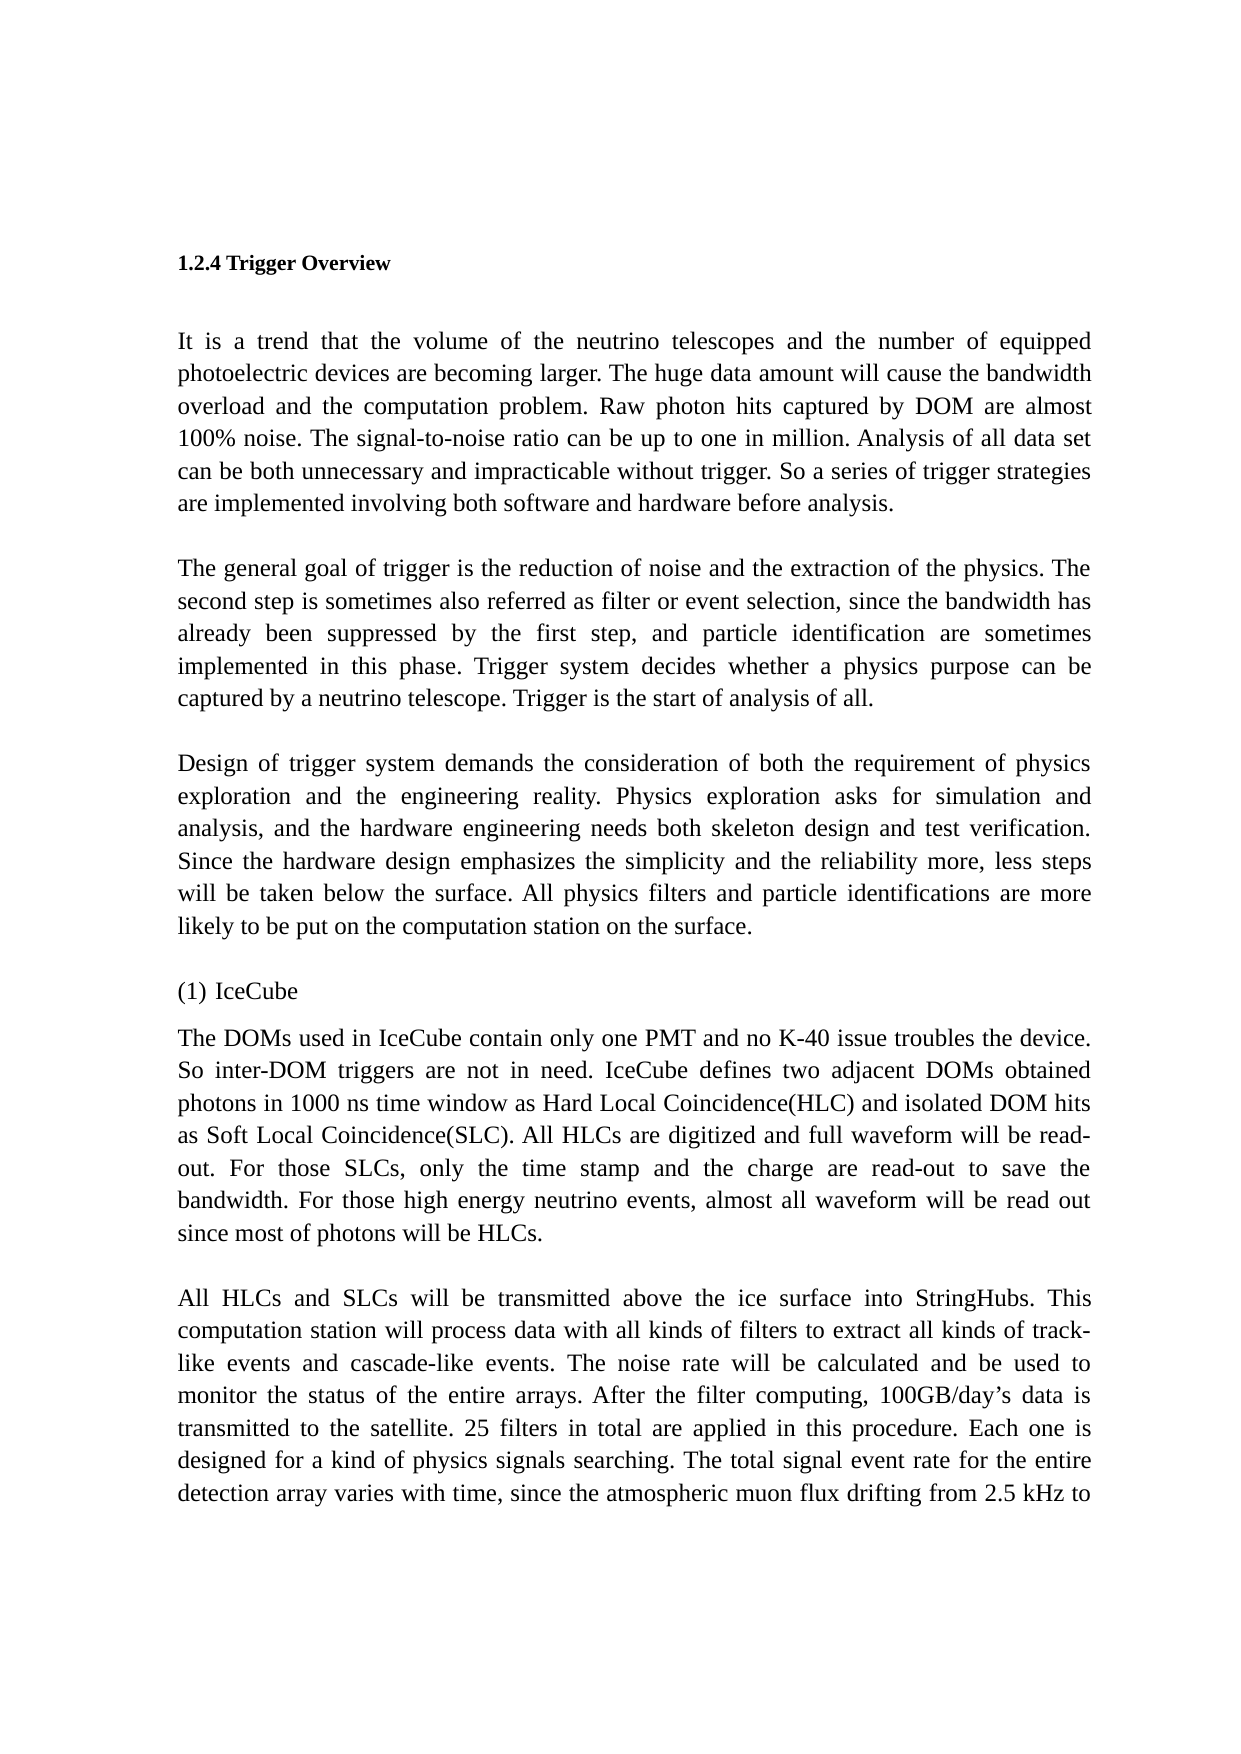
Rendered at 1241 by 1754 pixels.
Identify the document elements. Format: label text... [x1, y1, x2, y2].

text It is a trend that the volume of the neutrino telescopes and the number of equipped photoelectric devices are becoming larger. The huge data amount will cause the bandwidth overload and the computation problem. Raw photon hits captured by DOM are almost 100% noise. The signal-to-noise ratio can be up to one in million. Analysis of all data set can be both unnecessary and impracticable without trigger. So a series of trigger strategies are implemented involving both software and hardware before analysis. [177, 324, 1092, 519]
text The general goal of trigger is the reduction of noise and the extraction of the physics. The second step is sometimes also referred as filter or event selection, since the bandwidth has already been suppressed by the first step, and particle identification are sometimes implemented in this phase. Trigger system decides whether a physics purpose can be captured by a neutrino telescope. Trigger is the start of analysis of all. [177, 552, 1092, 714]
text The DOMs used in IceCube contain only one PMT and no K-40 issue troubles the device. So inter-DOM triggers are not in need. IceCube defines two adjacent DOMs obtained photons in 1000 ns time window as Hard Local Coincidence(HLC) and isolated DOM hits as Soft Local Coincidence(SLC). All HLCs are digitized and full waveform will be read-out. For those SLCs, only the time stamp and the charge are read-out to save the bandwidth. For those high energy neutrino events, almost all waveform will be read out since most of photons will be HLCs. [177, 1021, 1092, 1248]
subtitle 1.2.4 Trigger Overview [177, 246, 1092, 279]
list IceCube [177, 974, 1092, 1007]
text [177, 1281, 1092, 1508]
text Design of trigger system demands the consideration of both the requirement of physics exploration and the engineering reality. Physics exploration asks for simulation and analysis, and the hardware engineering needs both skeleton design and test verification. Since the hardware design emphasizes the simplicity and the reliability more, less steps will be taken below the surface. All physics filters and particle identifications are more likely to be put on the computation station on the surface. [177, 747, 1092, 942]
